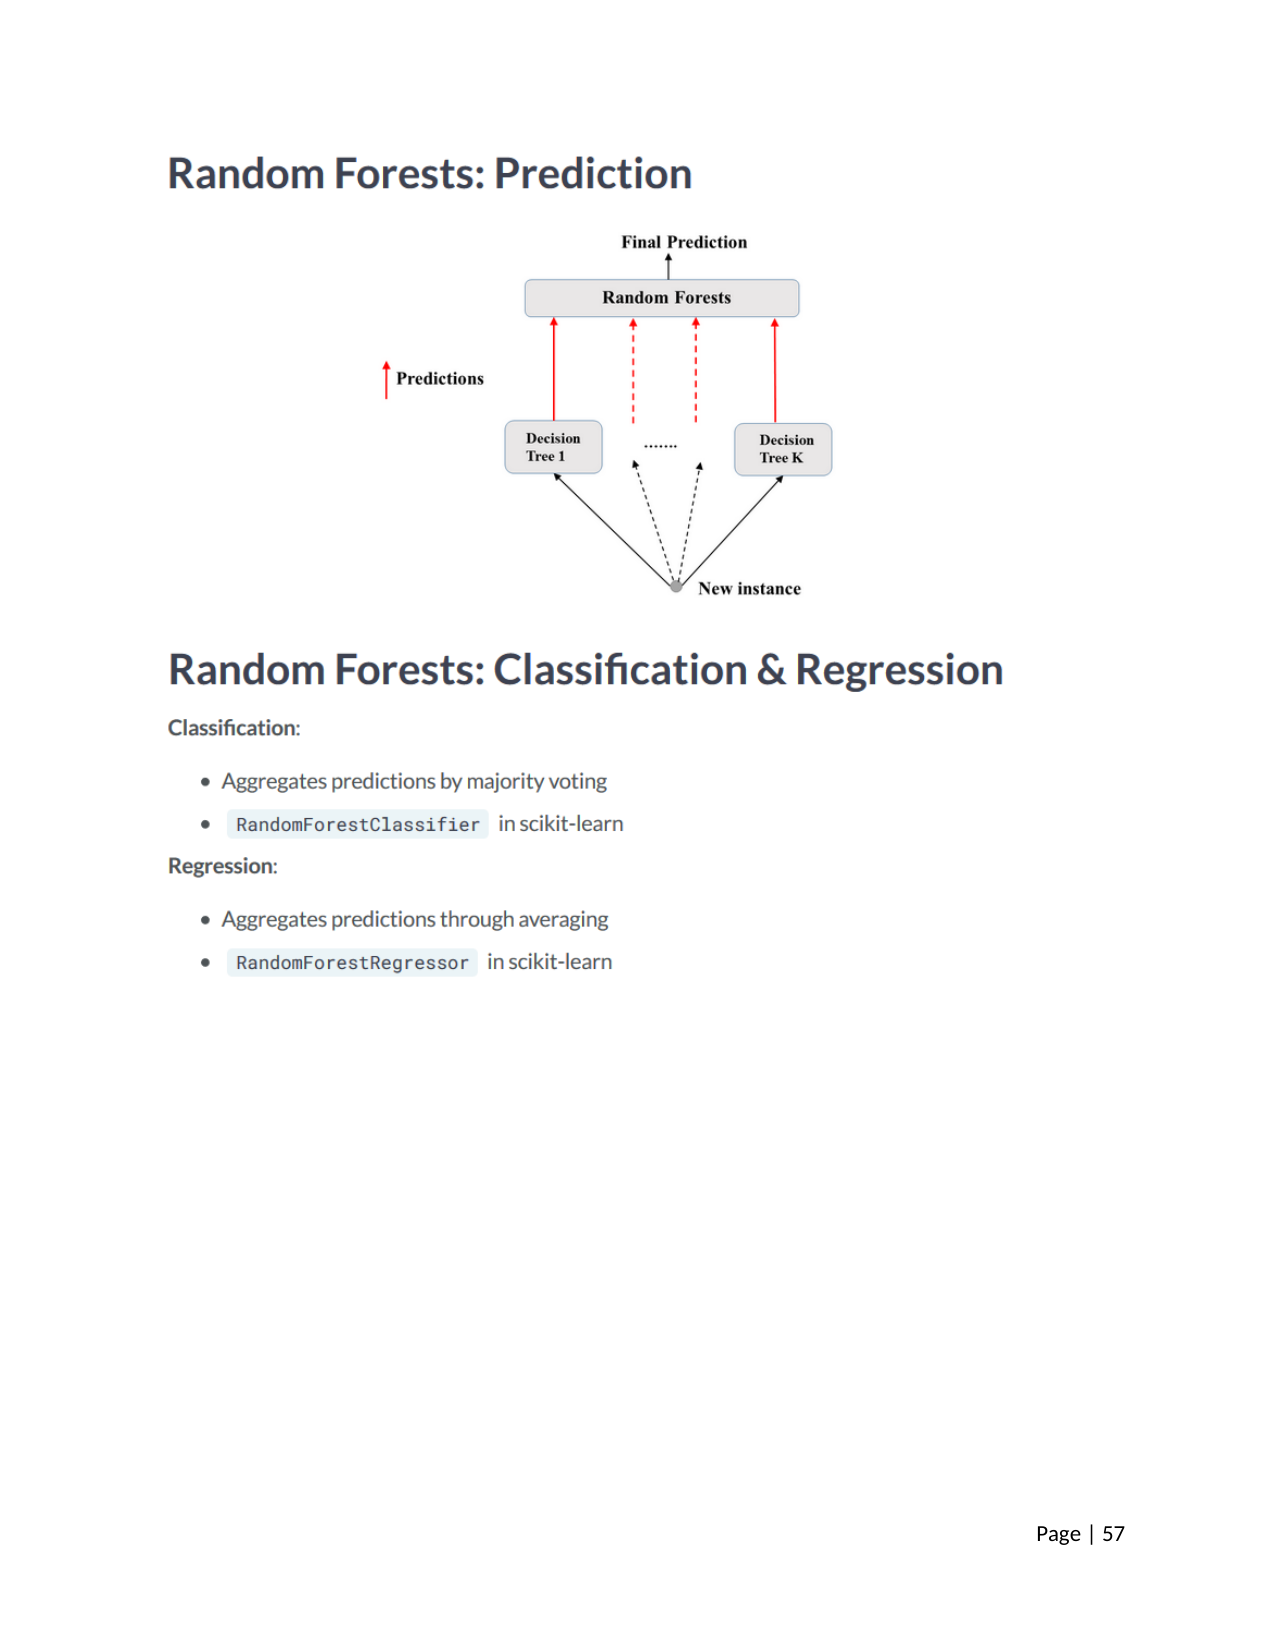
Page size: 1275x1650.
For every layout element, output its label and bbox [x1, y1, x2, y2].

picture [150, 643, 1125, 993]
picture [150, 150, 1125, 613]
